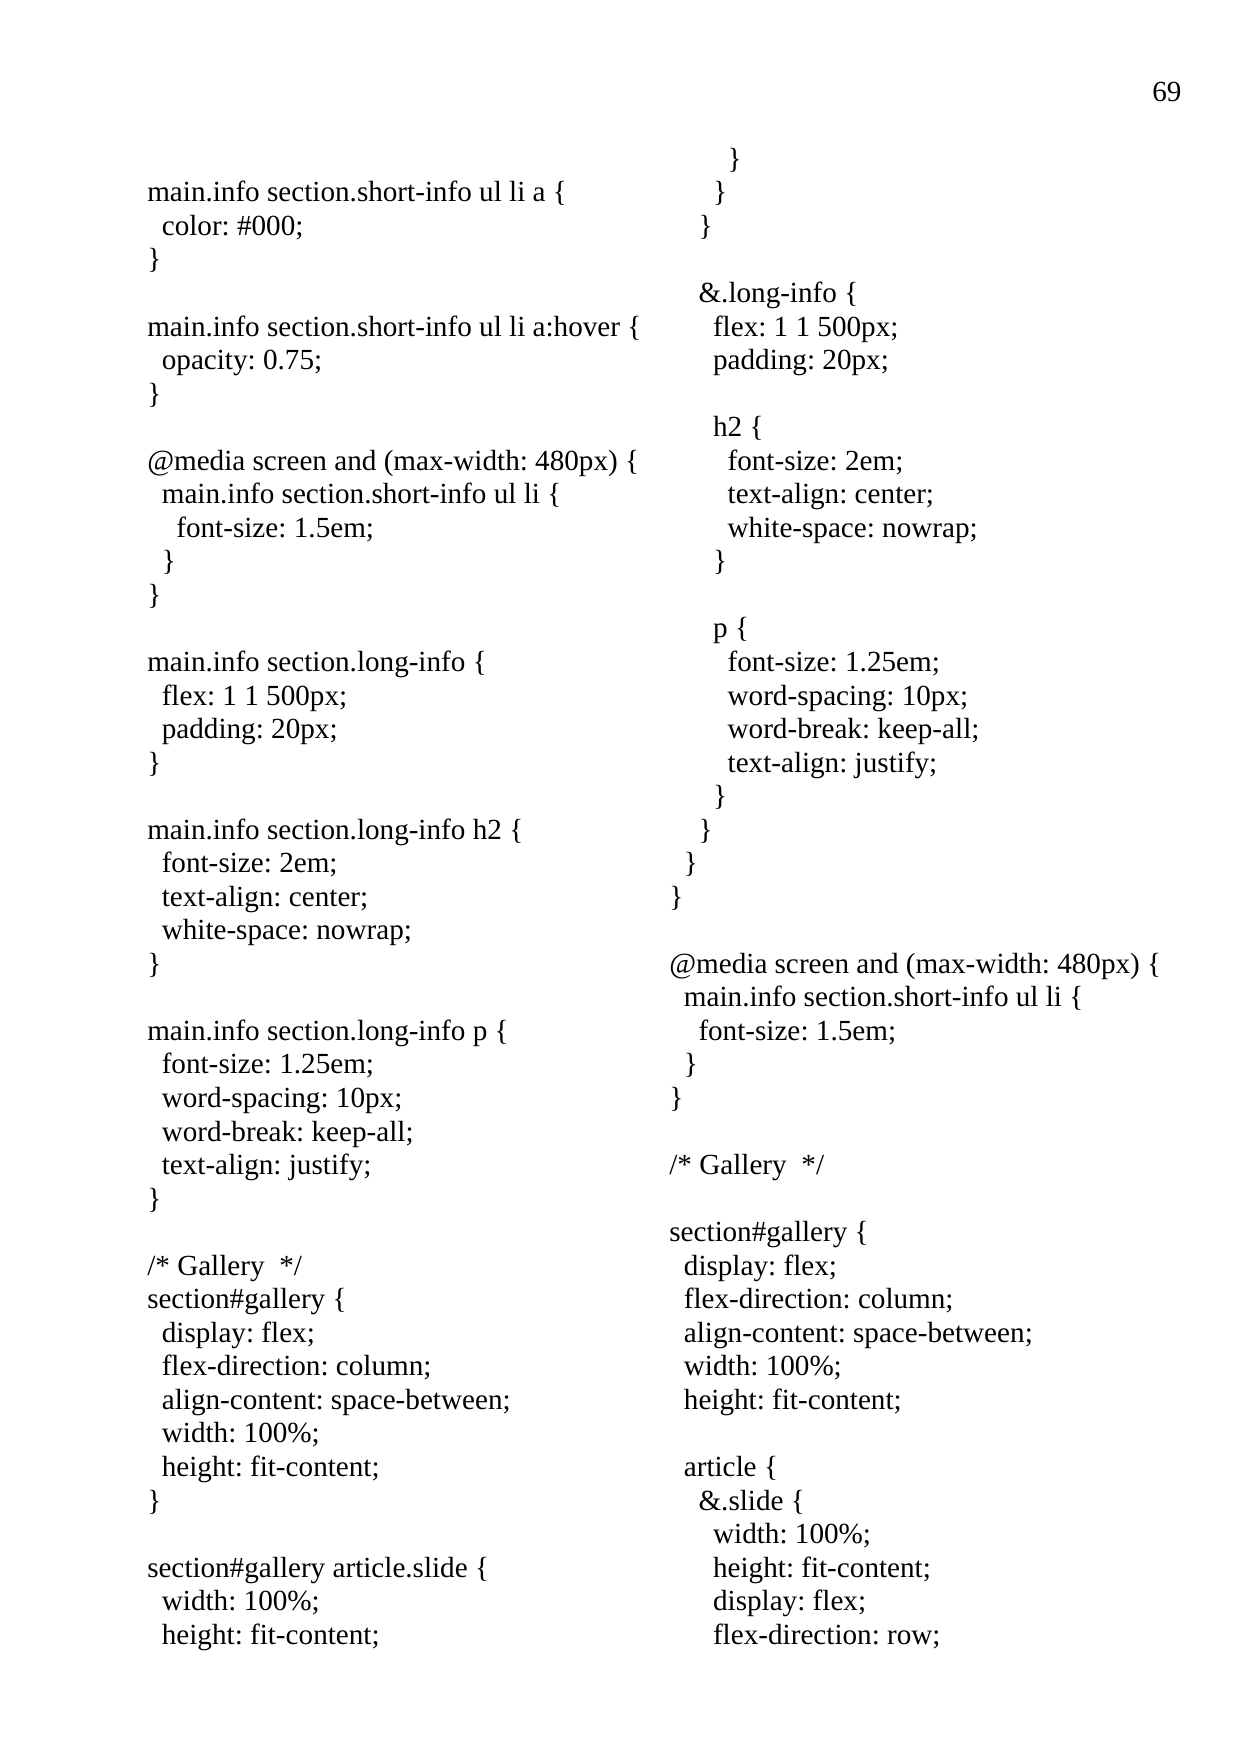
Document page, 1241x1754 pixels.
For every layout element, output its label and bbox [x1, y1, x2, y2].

table_header [658, 141, 1180, 1650]
table_header [136, 141, 658, 1650]
